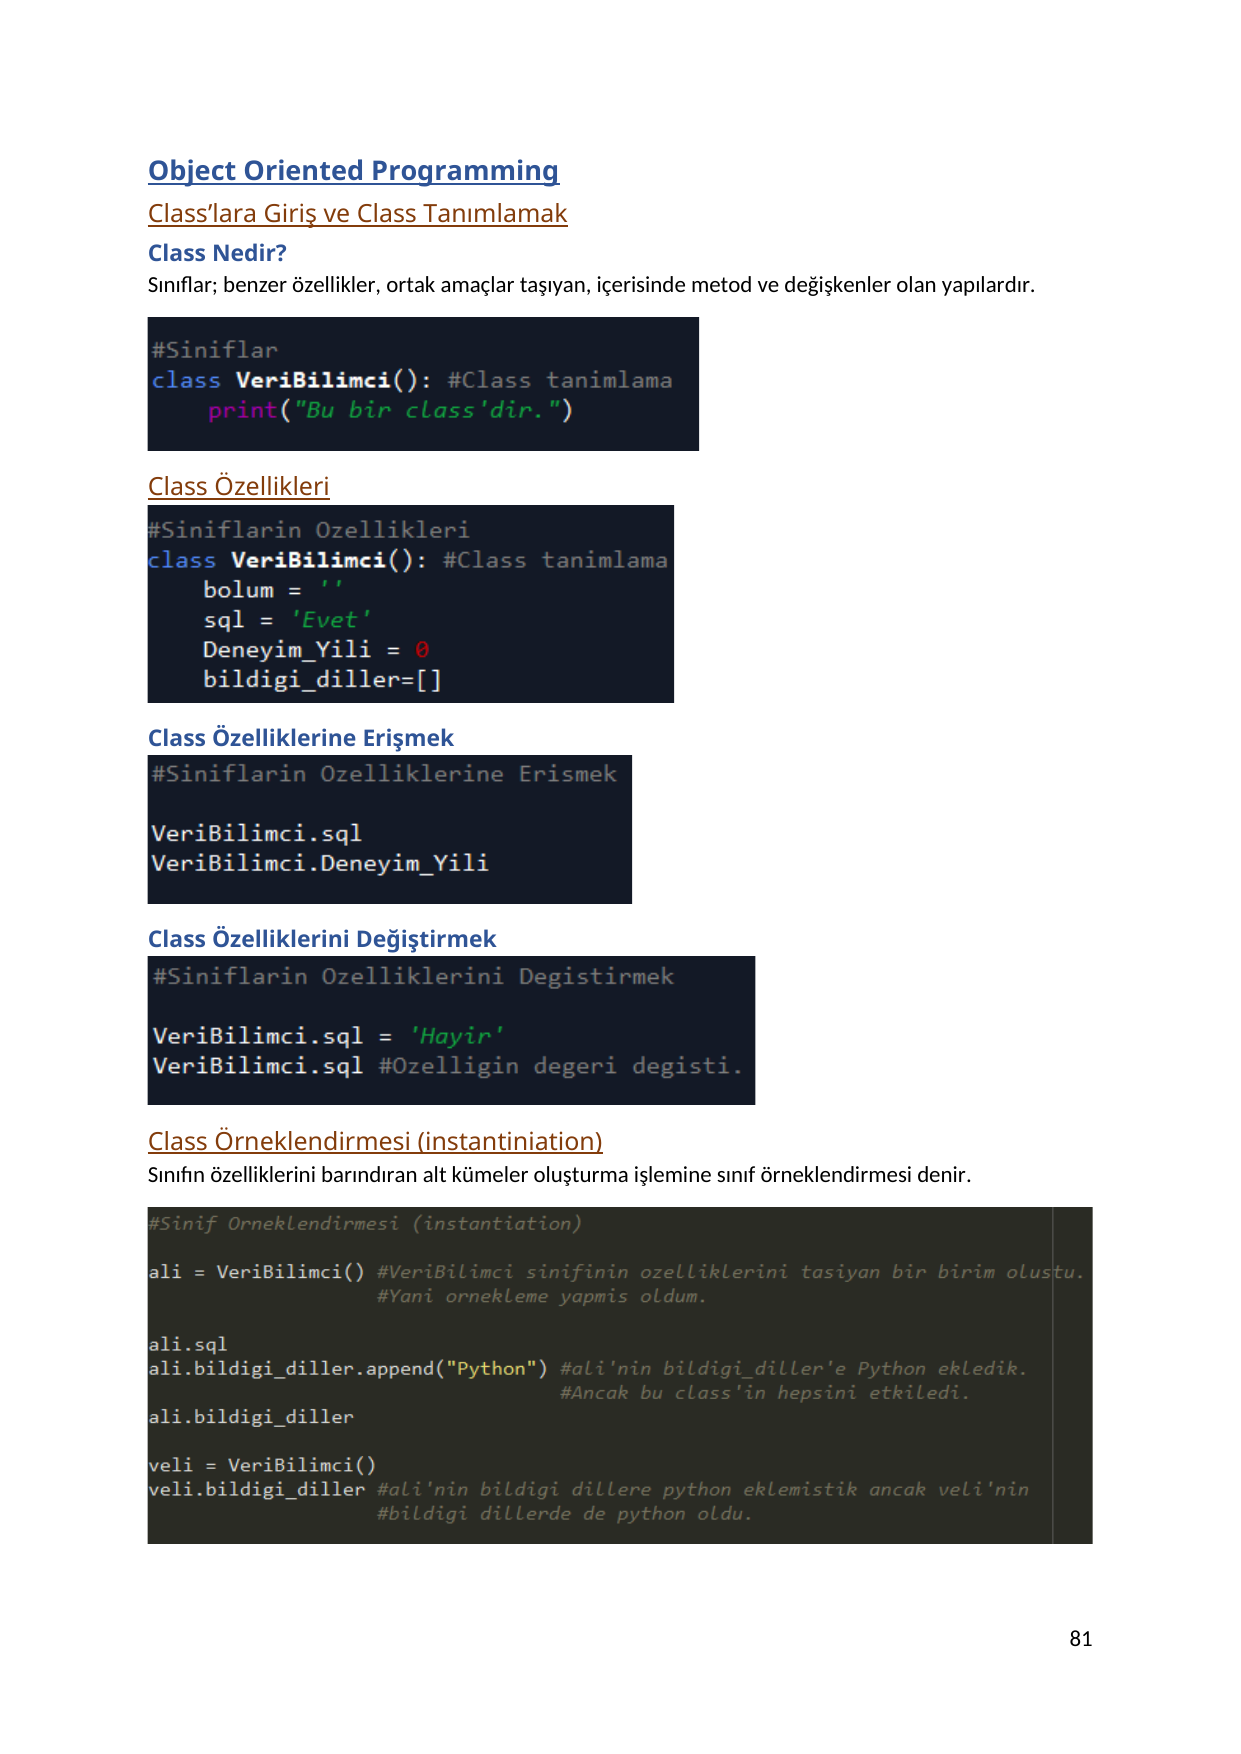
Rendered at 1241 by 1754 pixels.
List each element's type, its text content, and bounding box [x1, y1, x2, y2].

text Sınıfın özelliklerini barındıran alt kümeler oluşturma işlemine sınıf örneklendirmesi denir. [148, 1160, 1092, 1188]
subtitle Class Özelliklerini Değiştirmek [148, 923, 1092, 954]
subtitle Class Nedir? [148, 237, 1092, 268]
text Sınıflar; benzer özellikler, ortak amaçlar taşıyan, içerisinde metod ve değişkenler olan yapılardır. [148, 271, 1092, 298]
picture [147, 505, 675, 703]
subtitle Class Örneklendirmesi (instantiniation) [148, 1124, 1092, 1158]
picture [147, 317, 700, 451]
subtitle Class Özelliklerine Erişmek [148, 722, 1092, 753]
subtitle Object Oriented Programming [148, 152, 1092, 189]
subtitle Class’lara Giriş ve Class Tanımlamak [148, 196, 1092, 230]
picture [147, 1207, 1093, 1544]
picture [147, 755, 633, 904]
picture [147, 956, 756, 1105]
subtitle Class Özellikleri [148, 469, 1092, 503]
